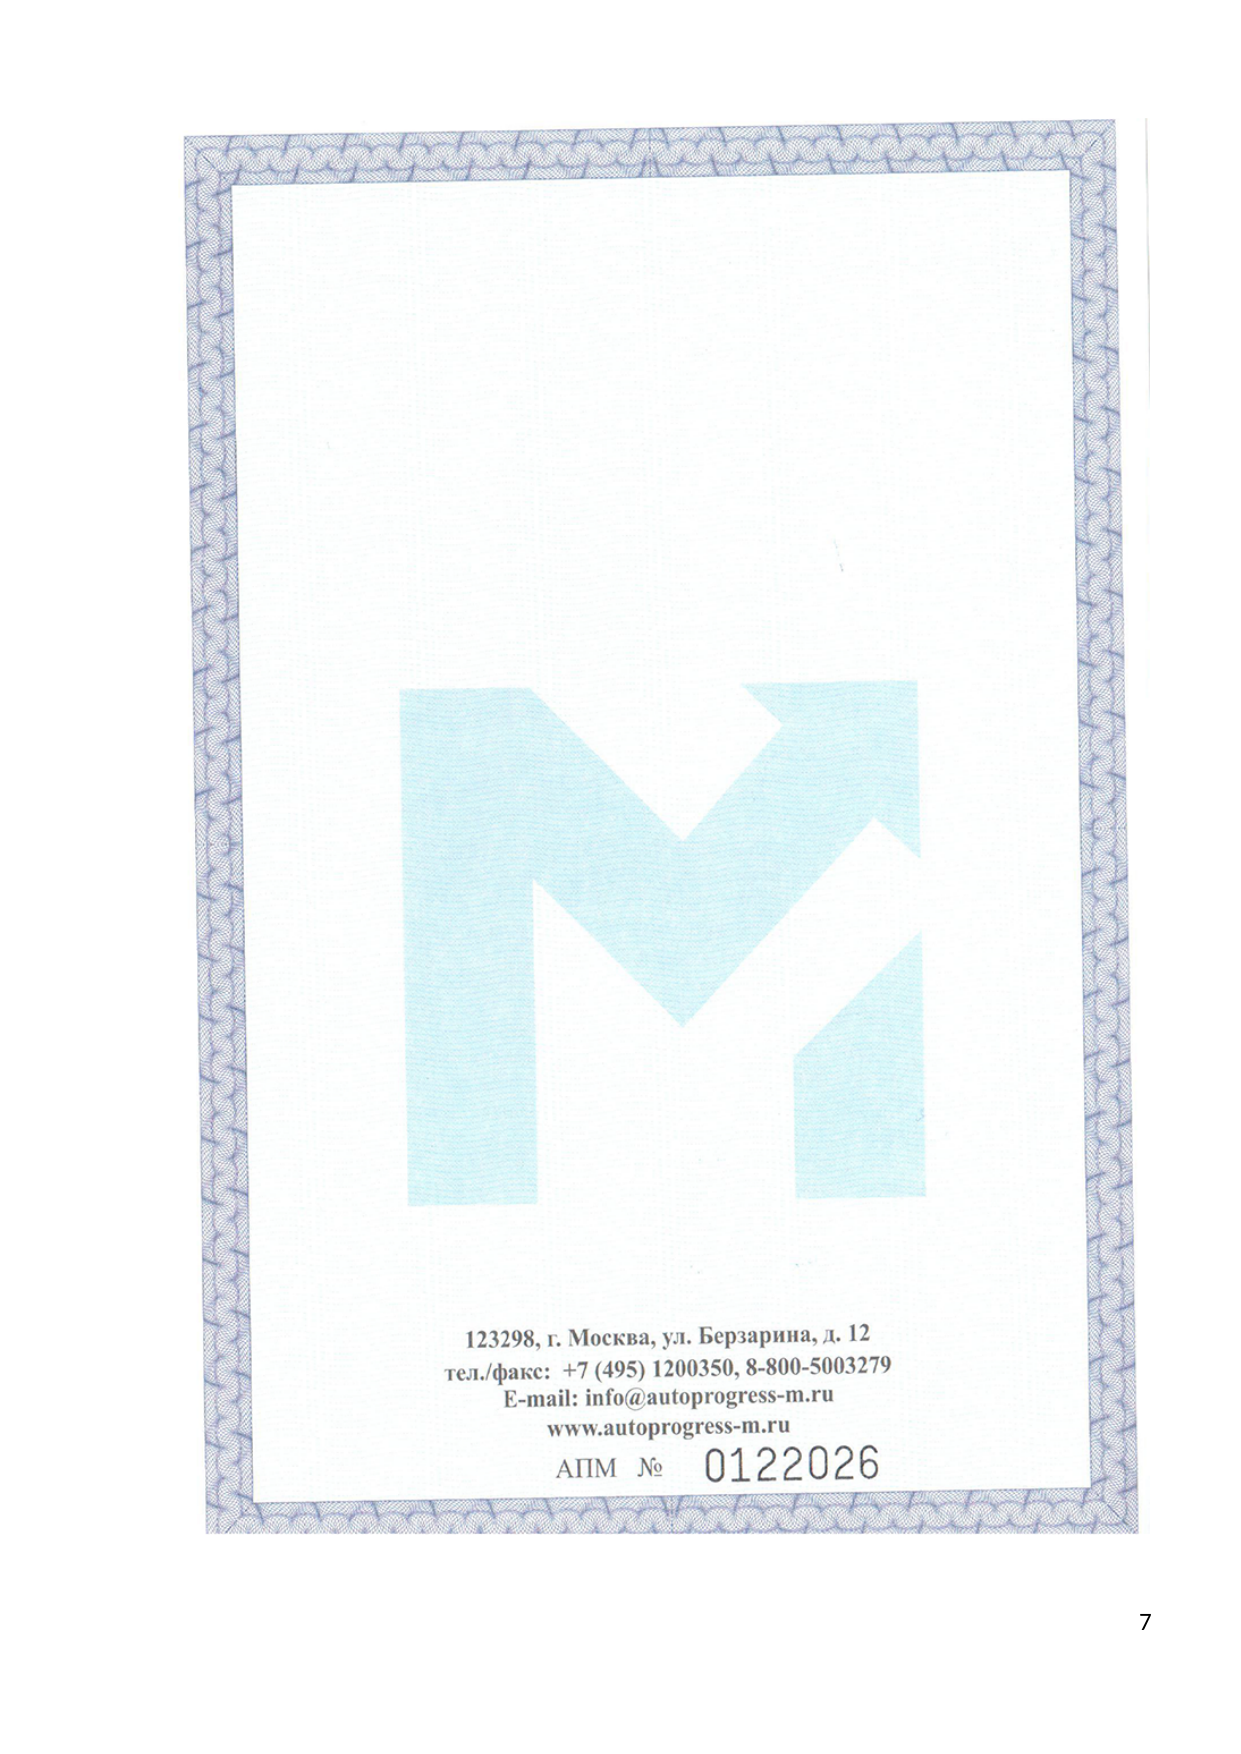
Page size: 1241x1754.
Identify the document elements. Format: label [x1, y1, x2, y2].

picture [177, 118, 1150, 1544]
